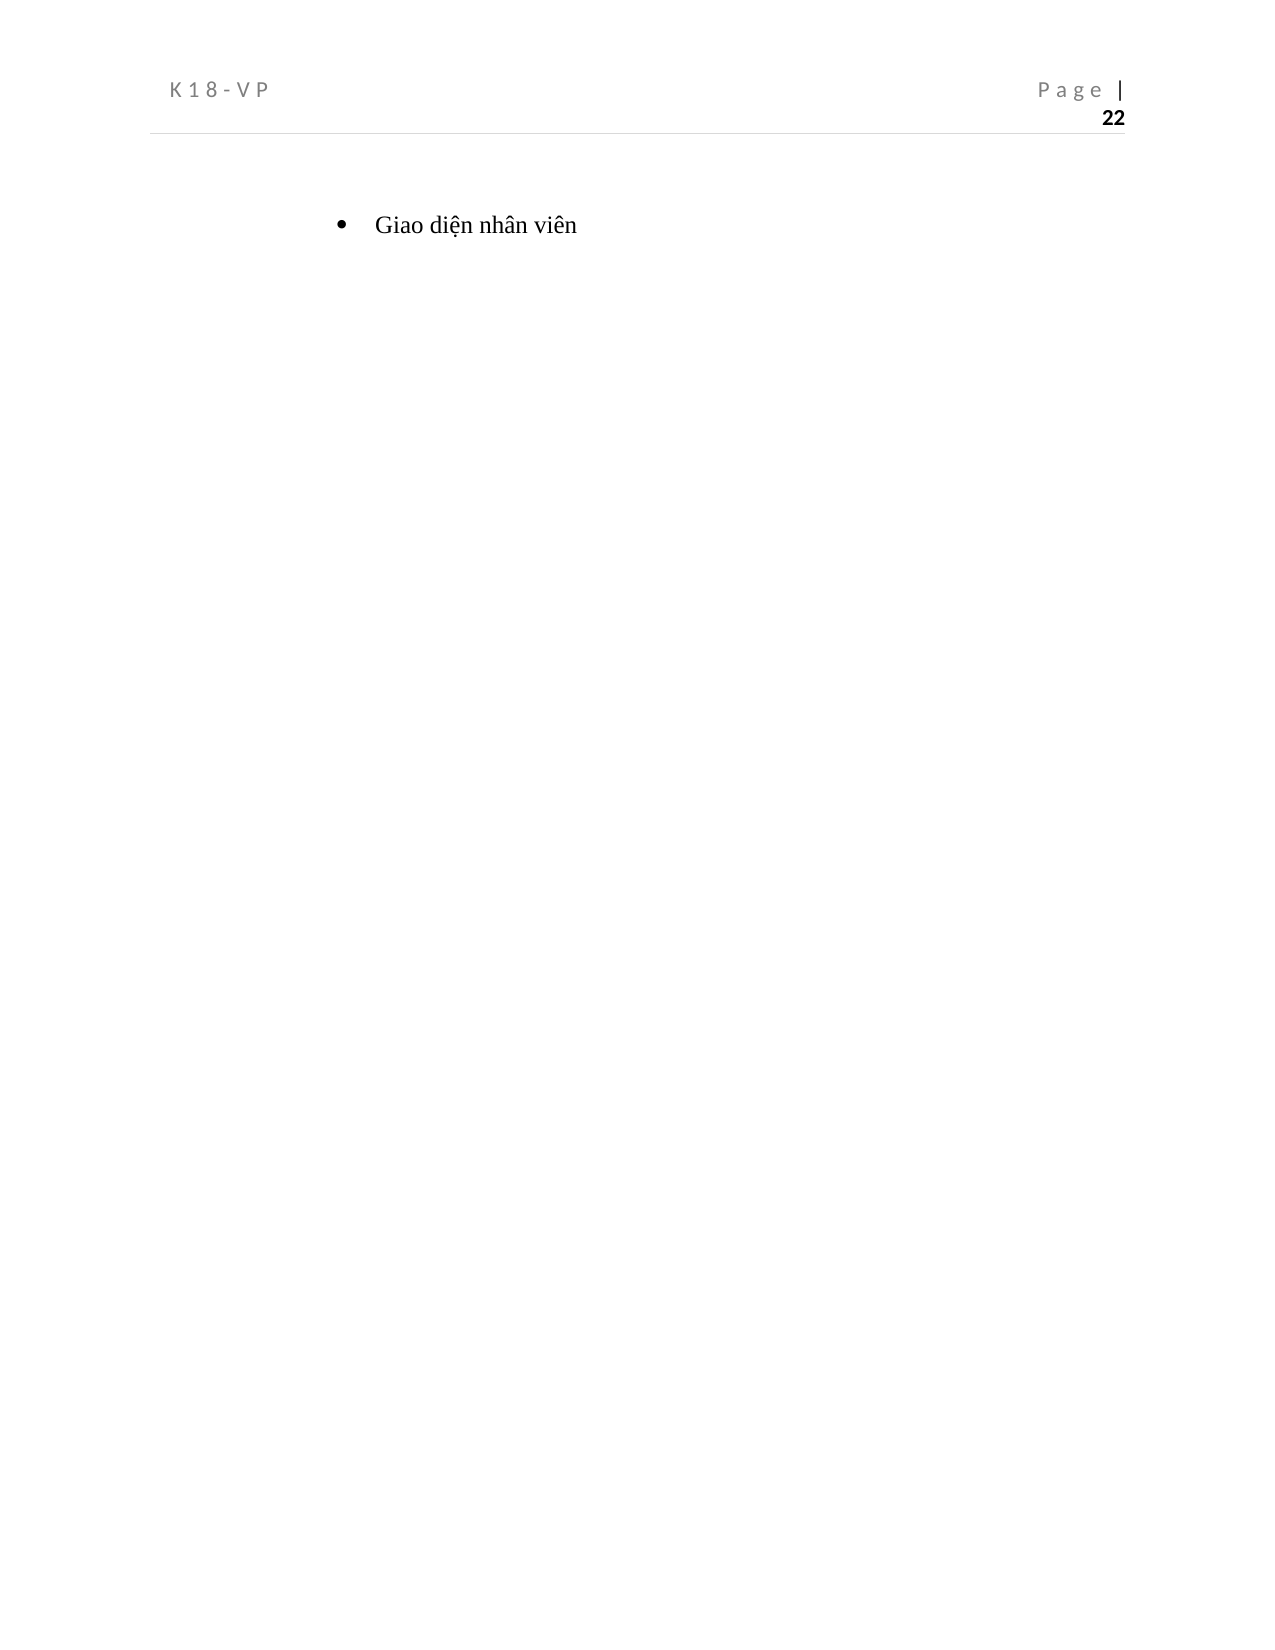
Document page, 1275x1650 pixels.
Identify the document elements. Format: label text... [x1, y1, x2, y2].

list Giao diện nhân viên [337, 210, 1125, 239]
